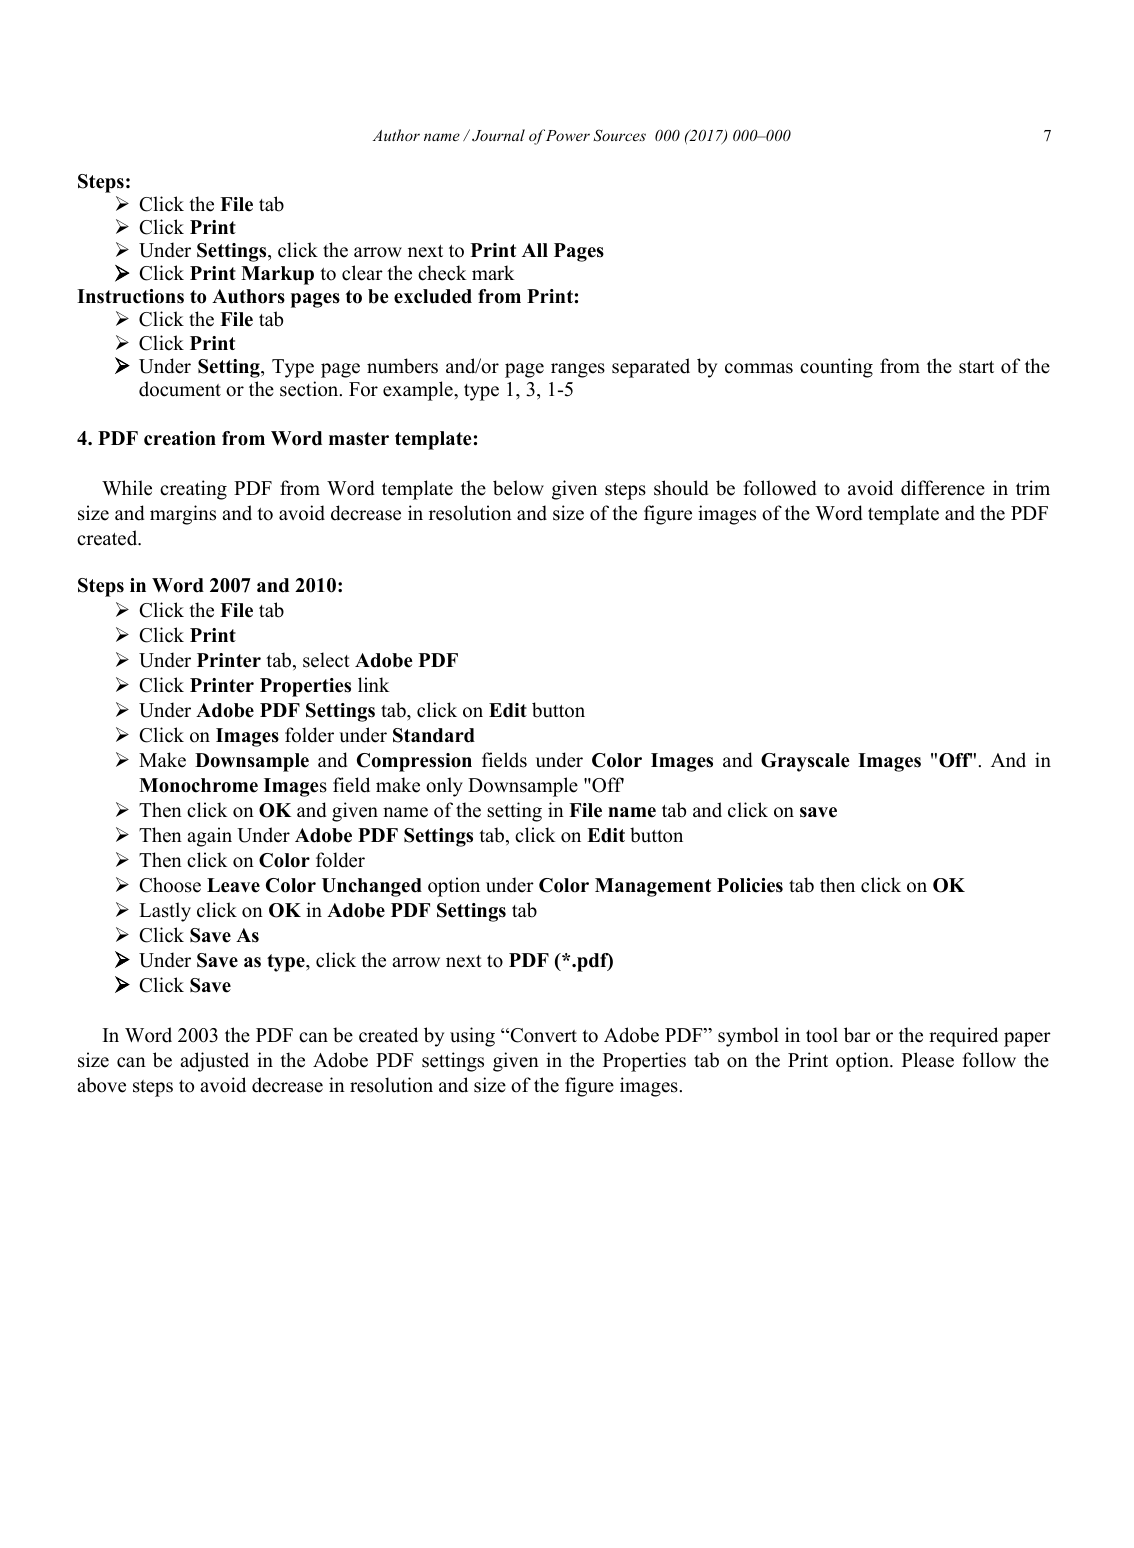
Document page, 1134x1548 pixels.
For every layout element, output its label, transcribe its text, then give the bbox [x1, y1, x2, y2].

list Click the File tab [114, 597, 1051, 622]
list Then again Under Adobe PDF Settings tab, click on Edit button [114, 822, 1051, 847]
text Instructions to Authors pages to be excluded from Print: [77, 285, 1051, 308]
text In Word 2003 the PDF can be created by using “Convert to Adobe PDF” symbol in tool bar or the required paper size can be adjusted in the Adobe PDF settings given in the Properties tab on the Print option. Please follow the above steps to avoid decrease in resolution and size of the figure images. [77, 1022, 1051, 1097]
text 4. PDF creation from Word master template: [77, 426, 1051, 451]
list Choose Leave Color Unchanged option under Color Management Policies tab then click on OK [114, 872, 1051, 897]
list Under Settings, click the arrow next to Print All Pages [114, 239, 1051, 262]
list Click Save As [114, 922, 1051, 947]
list Under Printer tab, select Adobe PDF [114, 647, 1051, 672]
text Steps: [77, 169, 1051, 193]
list Click Printer Properties link [114, 672, 1051, 697]
list Click Print [114, 622, 1051, 647]
list Click Print Markup to clear the check mark [114, 262, 1051, 285]
list Lastly click on OK in Adobe PDF Settings tab [114, 897, 1051, 922]
list Then click on OK and given name of the setting in File name tab and click on save [114, 797, 1051, 822]
list Click Print [114, 216, 1051, 239]
list Click the File tab [114, 193, 1051, 216]
list Click on Images folder under Standard [114, 722, 1051, 747]
list Then click on Color folder [114, 847, 1051, 872]
list Make Downsample and Compression fields under Color Images and Grayscale Images "Off". And in Monochrome Images field make only Downsample "Off' [114, 747, 1051, 797]
list Click Print [114, 331, 1051, 354]
list Under Setting, Type page numbers and/or page ranges separated by commas counting from the start of the document or the section. For example, type 1, 3, 1-5 [114, 354, 1051, 401]
list Under Adobe PDF Settings tab, click on Edit button [114, 697, 1051, 722]
text Steps in Word 2007 and 2010: [77, 574, 1051, 597]
text While creating PDF from Word template the below given steps should be followed to avoid difference in trim size and margins and to avoid decrease in resolution and size of the figure images of the Word template and the PDF created. [77, 476, 1051, 551]
list Click Save [114, 972, 1051, 997]
list Click the File tab [114, 308, 1051, 331]
list Under Save as type, click the arrow next to PDF (*.pdf) [114, 947, 1051, 972]
